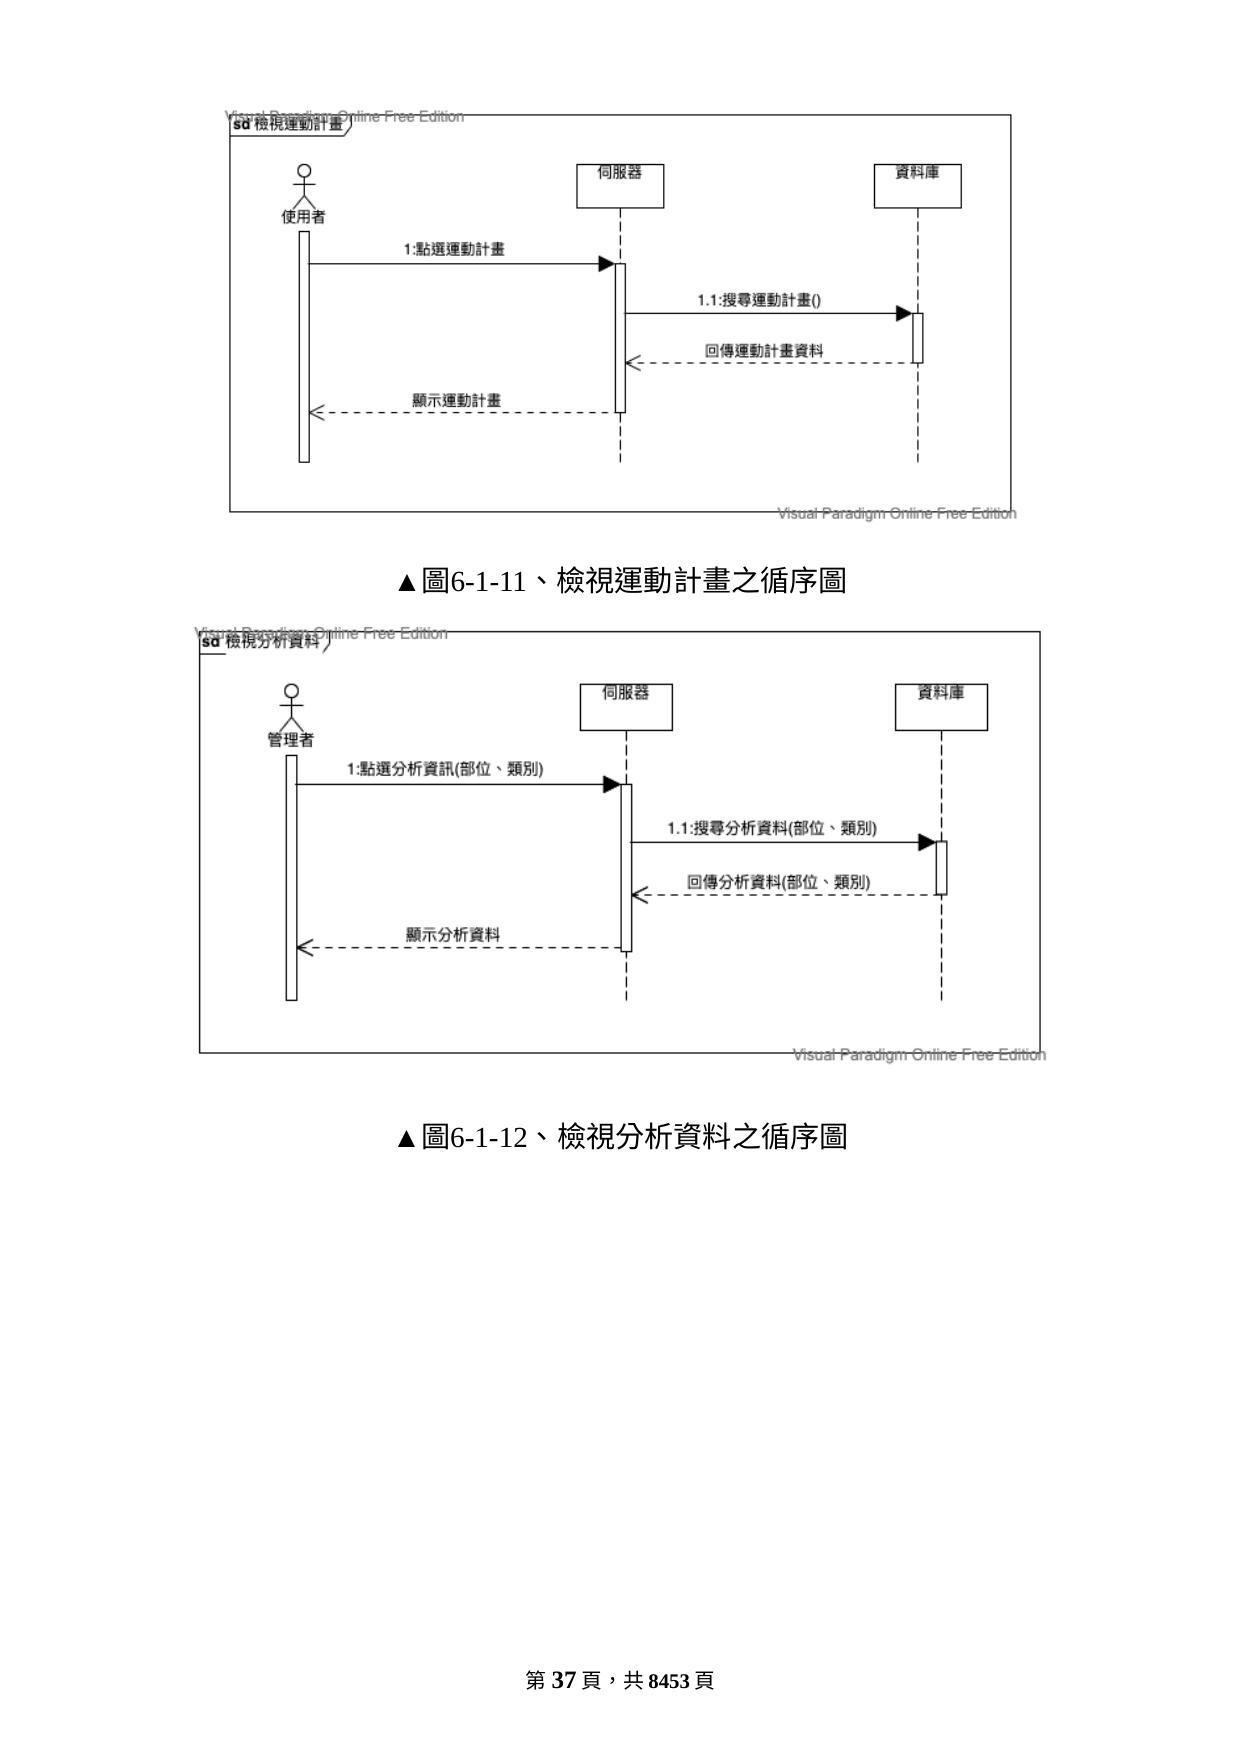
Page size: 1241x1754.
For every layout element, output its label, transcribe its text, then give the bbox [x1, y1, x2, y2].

picture [217, 102, 1023, 525]
picture [186, 618, 1054, 1067]
